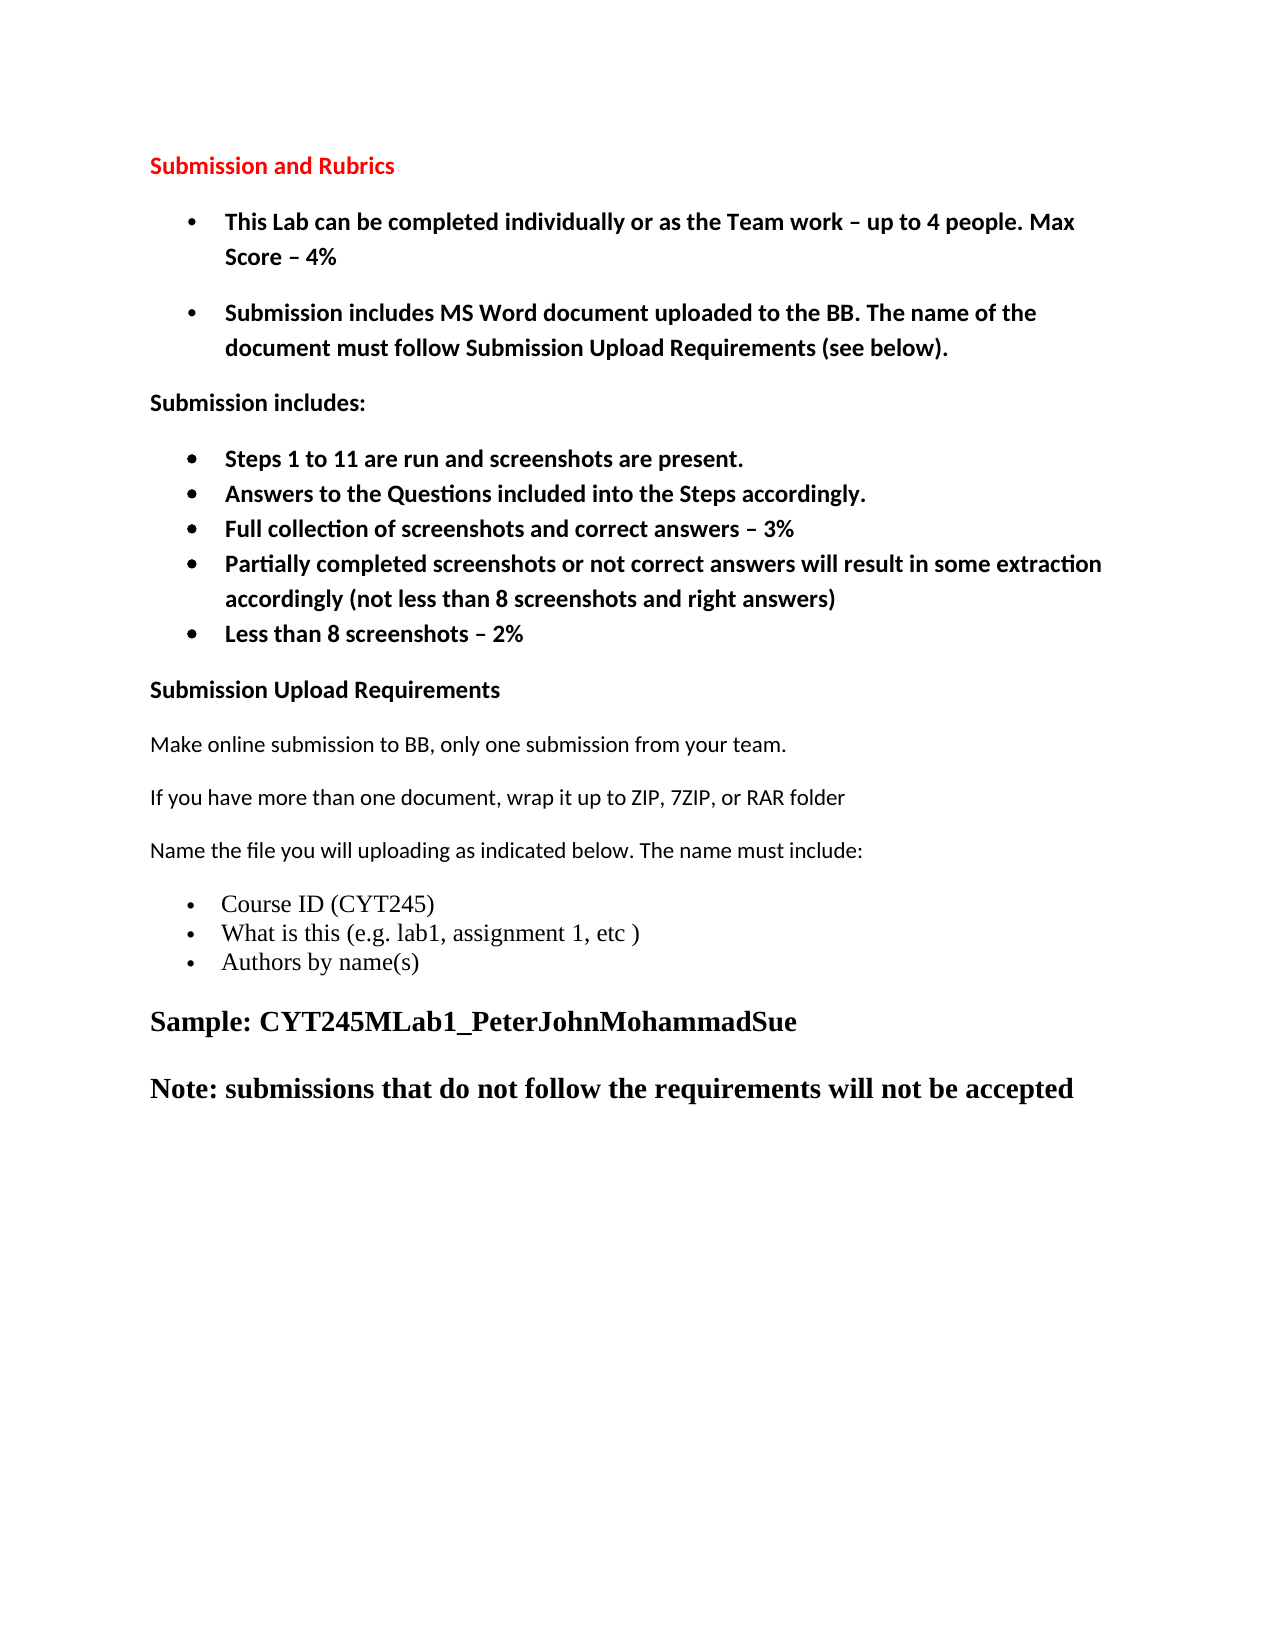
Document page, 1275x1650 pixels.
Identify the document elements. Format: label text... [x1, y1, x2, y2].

text If you have more than one document, wrap it up to ZIP, 7ZIP, or RAR folder [150, 783, 1125, 811]
list Course ID (CYT245) [187, 889, 1125, 918]
list Steps 1 to 11 are run and screenshots are present. [187, 443, 1125, 474]
list What is this (e.g. lab1, assignment 1, etc ) [187, 918, 1125, 947]
text Make online submission to BB, only one submission from your team. [150, 730, 1125, 758]
text Name the file you will uploading as indicated below. The name must include: [150, 836, 1125, 864]
list Submission includes MS Word document uploaded to the BB. The name of the document must follow Submission Upload Requirements (see below). [187, 297, 1125, 362]
list Note: submissions that do not follow the requirements will not be accepted [150, 1071, 1125, 1105]
text Submission includes: [150, 387, 1125, 418]
list Authors by name(s) [187, 947, 1125, 975]
list Partially completed screenshots or not correct answers will result in some extraction accordingly (not less than 8 screenshots and right answers) [187, 548, 1125, 614]
text Submission and Rubrics [150, 150, 1125, 181]
text Submission Upload Requirements [150, 674, 1125, 705]
list This Lab can be completed individually or as the Team work – up to 4 people. Max Score – 4% [187, 206, 1125, 271]
list Less than 8 screenshots – 2% [187, 618, 1125, 649]
list Sample: CYT245MLab1_PeterJohnMohammadSue [150, 1004, 1125, 1038]
list Full collection of screenshots and correct answers – 3% [187, 513, 1125, 544]
list Answers to the Questions included into the Steps accordingly. [187, 478, 1125, 509]
